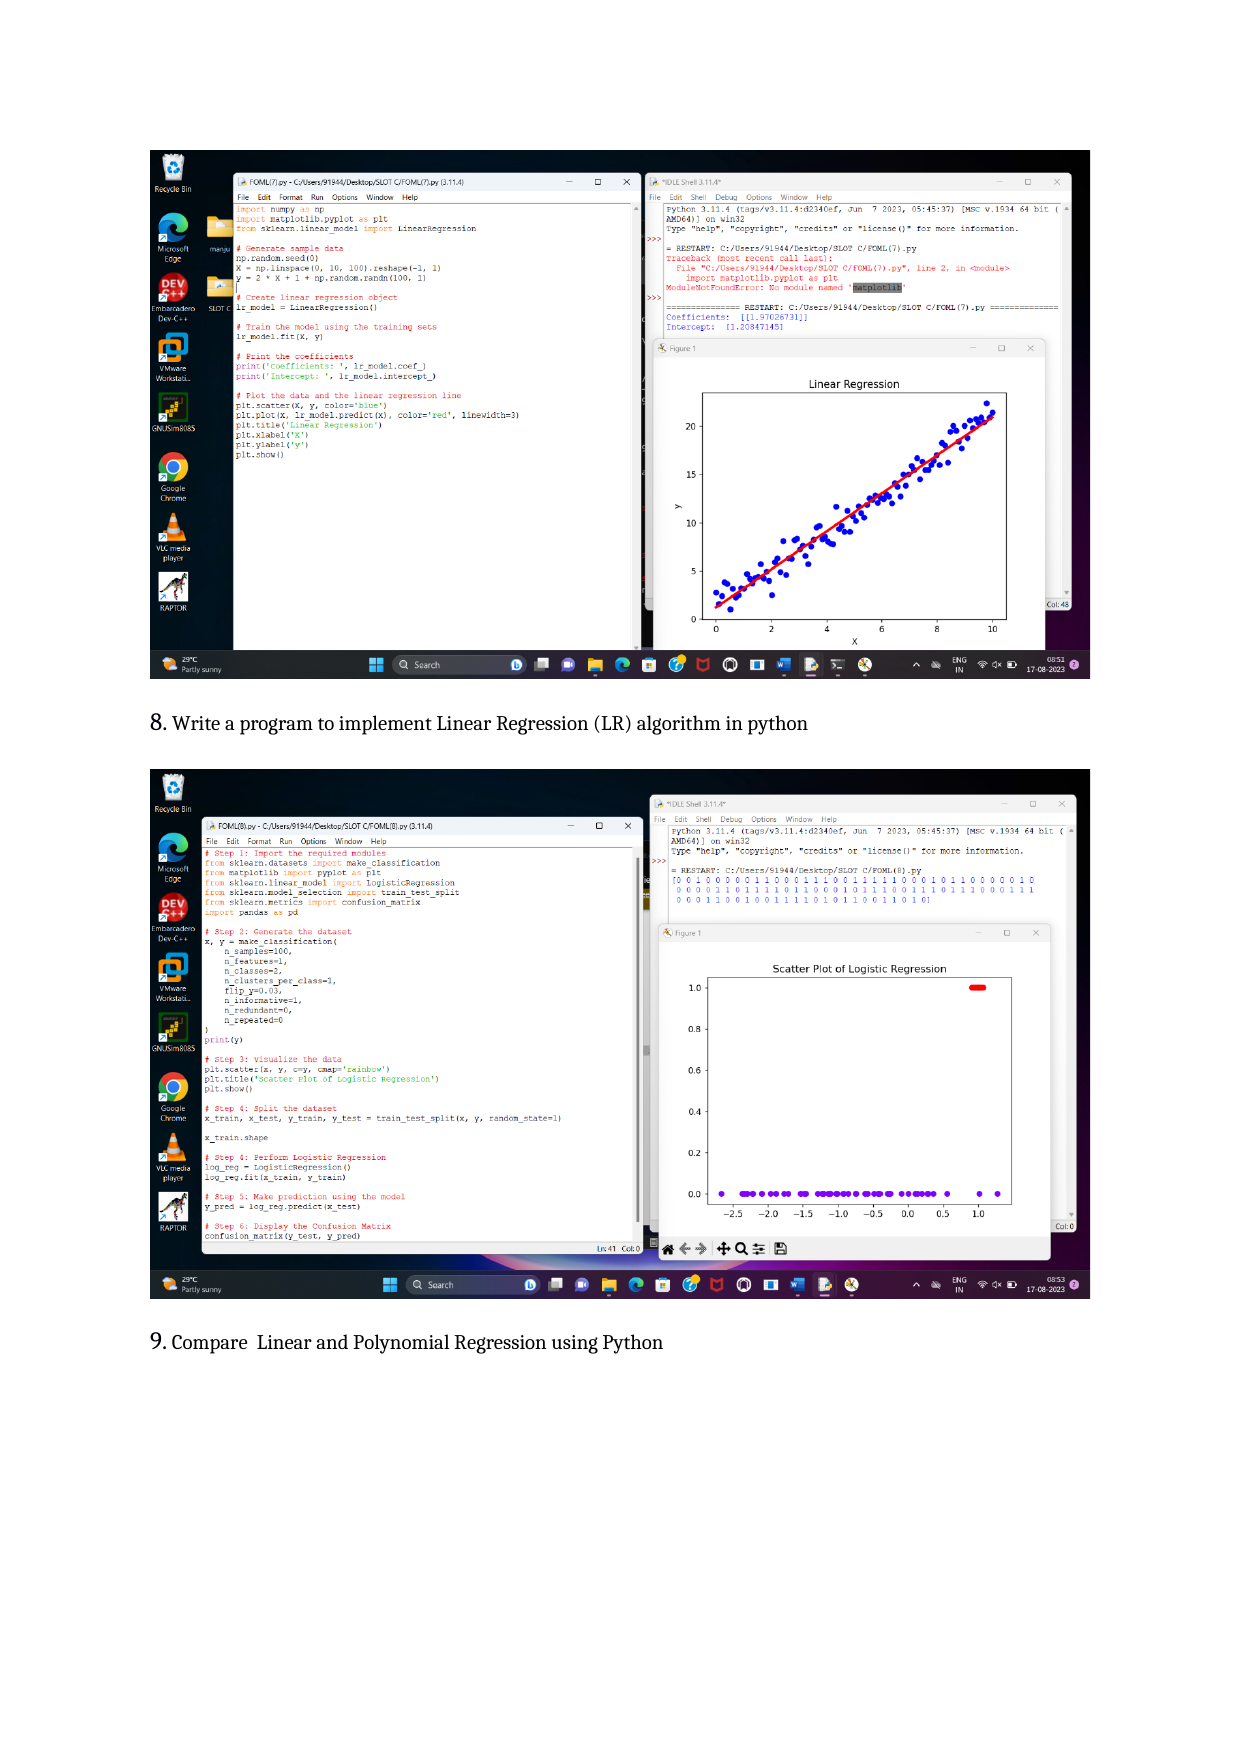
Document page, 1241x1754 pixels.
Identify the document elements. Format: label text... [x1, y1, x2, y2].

picture [150, 769, 1091, 1299]
text 9. Compare Linear and Polynomial Regression using Python [150, 1327, 1090, 1356]
picture [150, 150, 1091, 679]
text 8. Write a program to implement Linear Regression (LR) algorithm in python [150, 708, 1090, 736]
